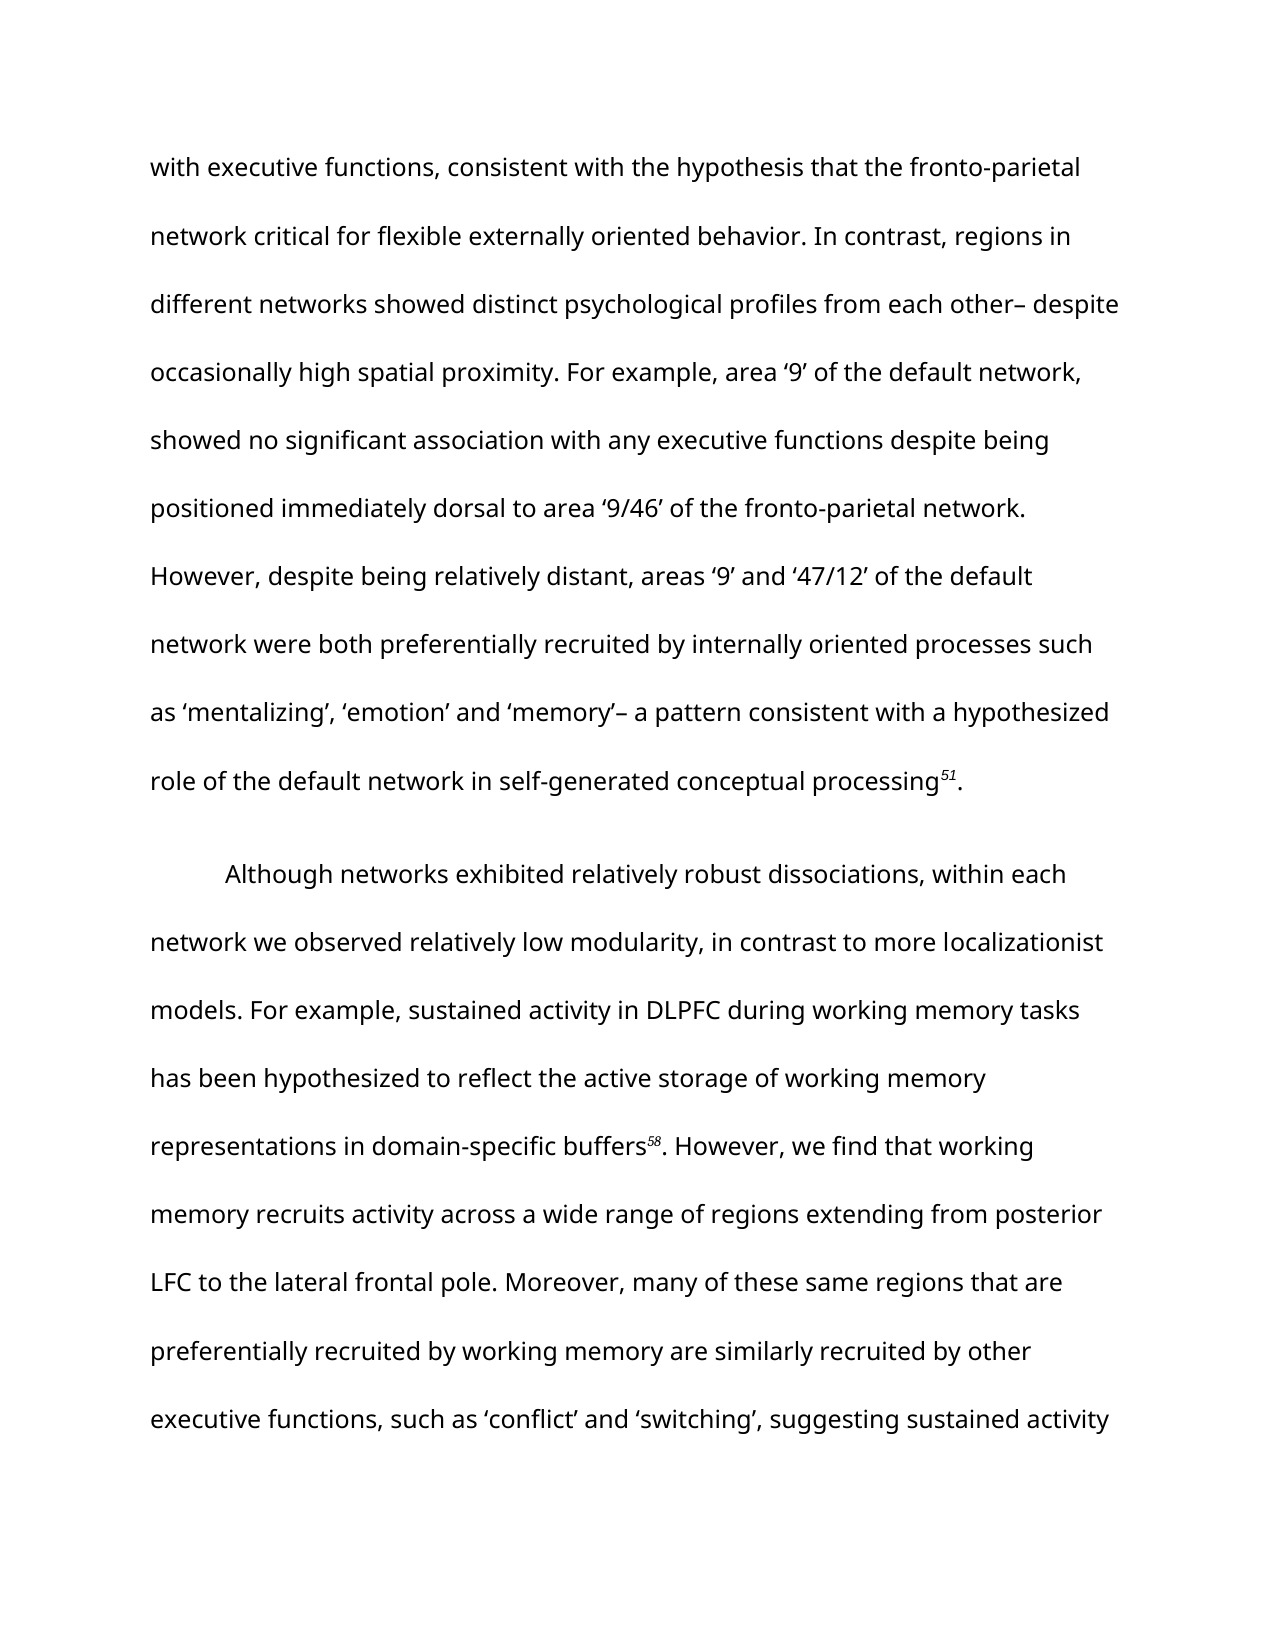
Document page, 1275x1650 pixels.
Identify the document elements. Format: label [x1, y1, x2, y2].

text [150, 856, 1125, 1435]
text [150, 150, 1125, 797]
